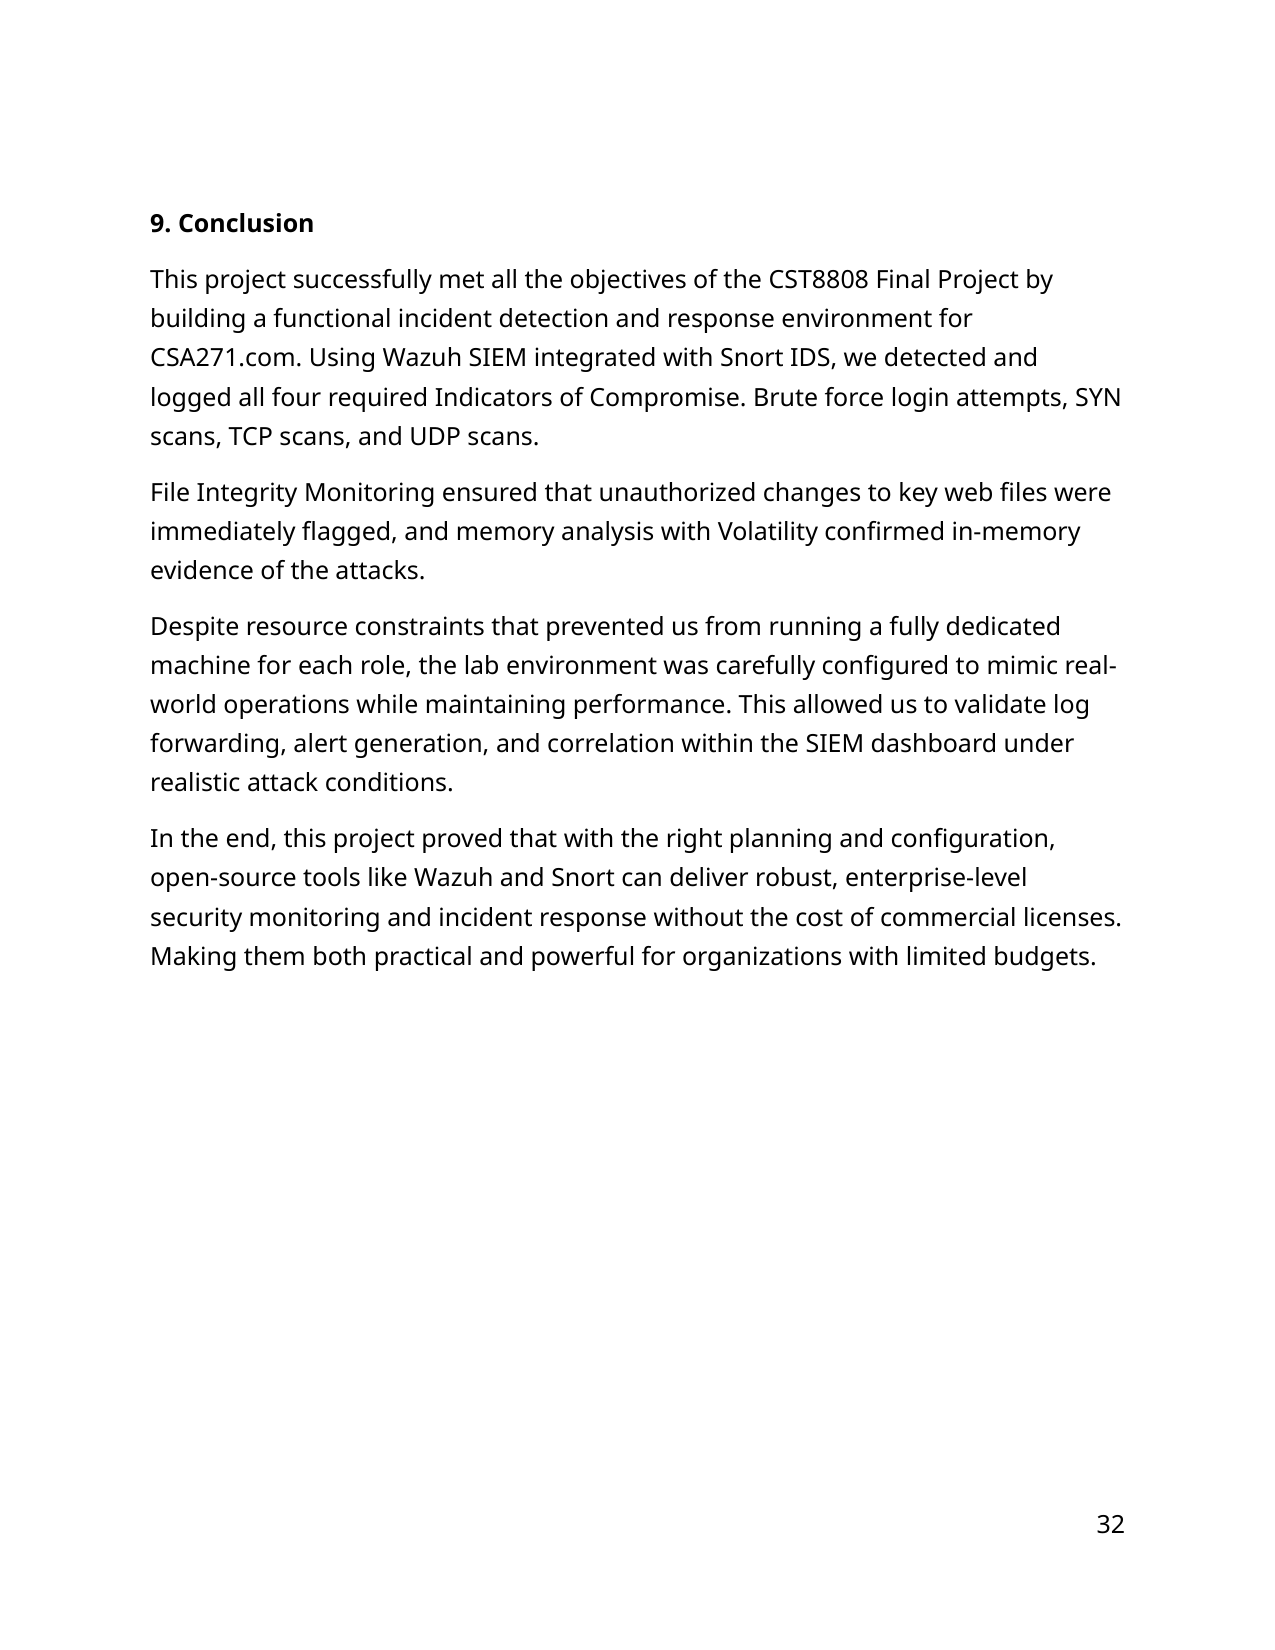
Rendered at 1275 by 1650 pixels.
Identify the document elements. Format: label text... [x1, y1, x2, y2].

text This project successfully met all the objectives of the CST8808 Final Project by building a functional incident detection and response environment for CSA271.com. Using Wazuh SIEM integrated with Snort IDS, we detected and logged all four required Indicators of Compromise. Brute force login attempts, SYN scans, TCP scans, and UDP scans. [150, 262, 1125, 452]
text Despite resource constraints that prevented us from running a fully dedicated machine for each role, the lab environment was carefully configured to mimic real-world operations while maintaining performance. This allowed us to validate log forwarding, alert generation, and correlation within the SIEM dashboard under realistic attack conditions. [150, 608, 1125, 799]
text File Integrity Monitoring ensured that unauthorized changes to key web files were immediately flagged, and memory analysis with Volatility confirmed in-memory evidence of the attacks. [150, 474, 1125, 587]
text In the end, this project proved that with the right planning and configuration, open-source tools like Wazuh and Snort can deliver robust, enterprise-level security monitoring and incident response without the cost of commercial licenses. Making them both practical and powerful for organizations with limited budgets. [150, 821, 1125, 972]
text 9. Conclusion [150, 206, 1125, 240]
